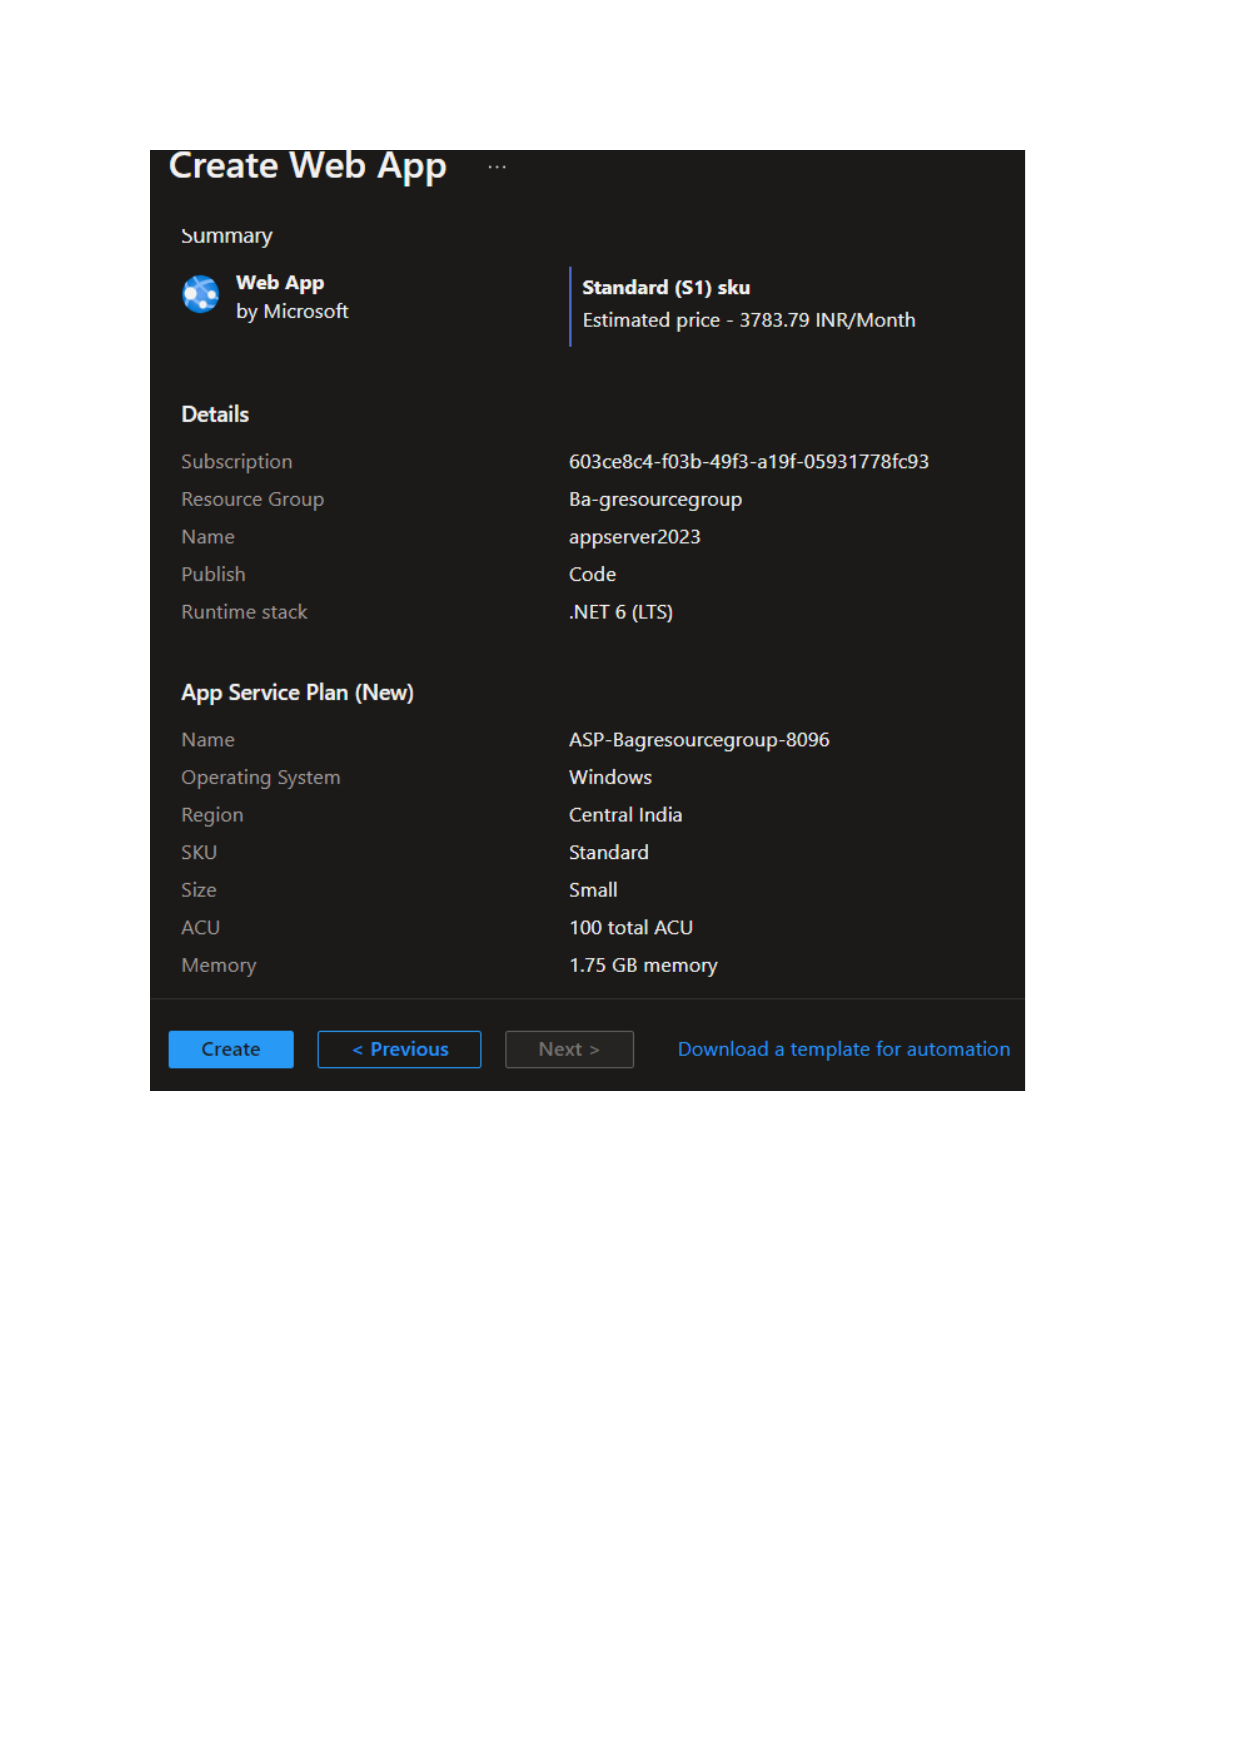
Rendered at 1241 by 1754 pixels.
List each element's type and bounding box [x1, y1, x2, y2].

picture [150, 150, 1025, 1091]
